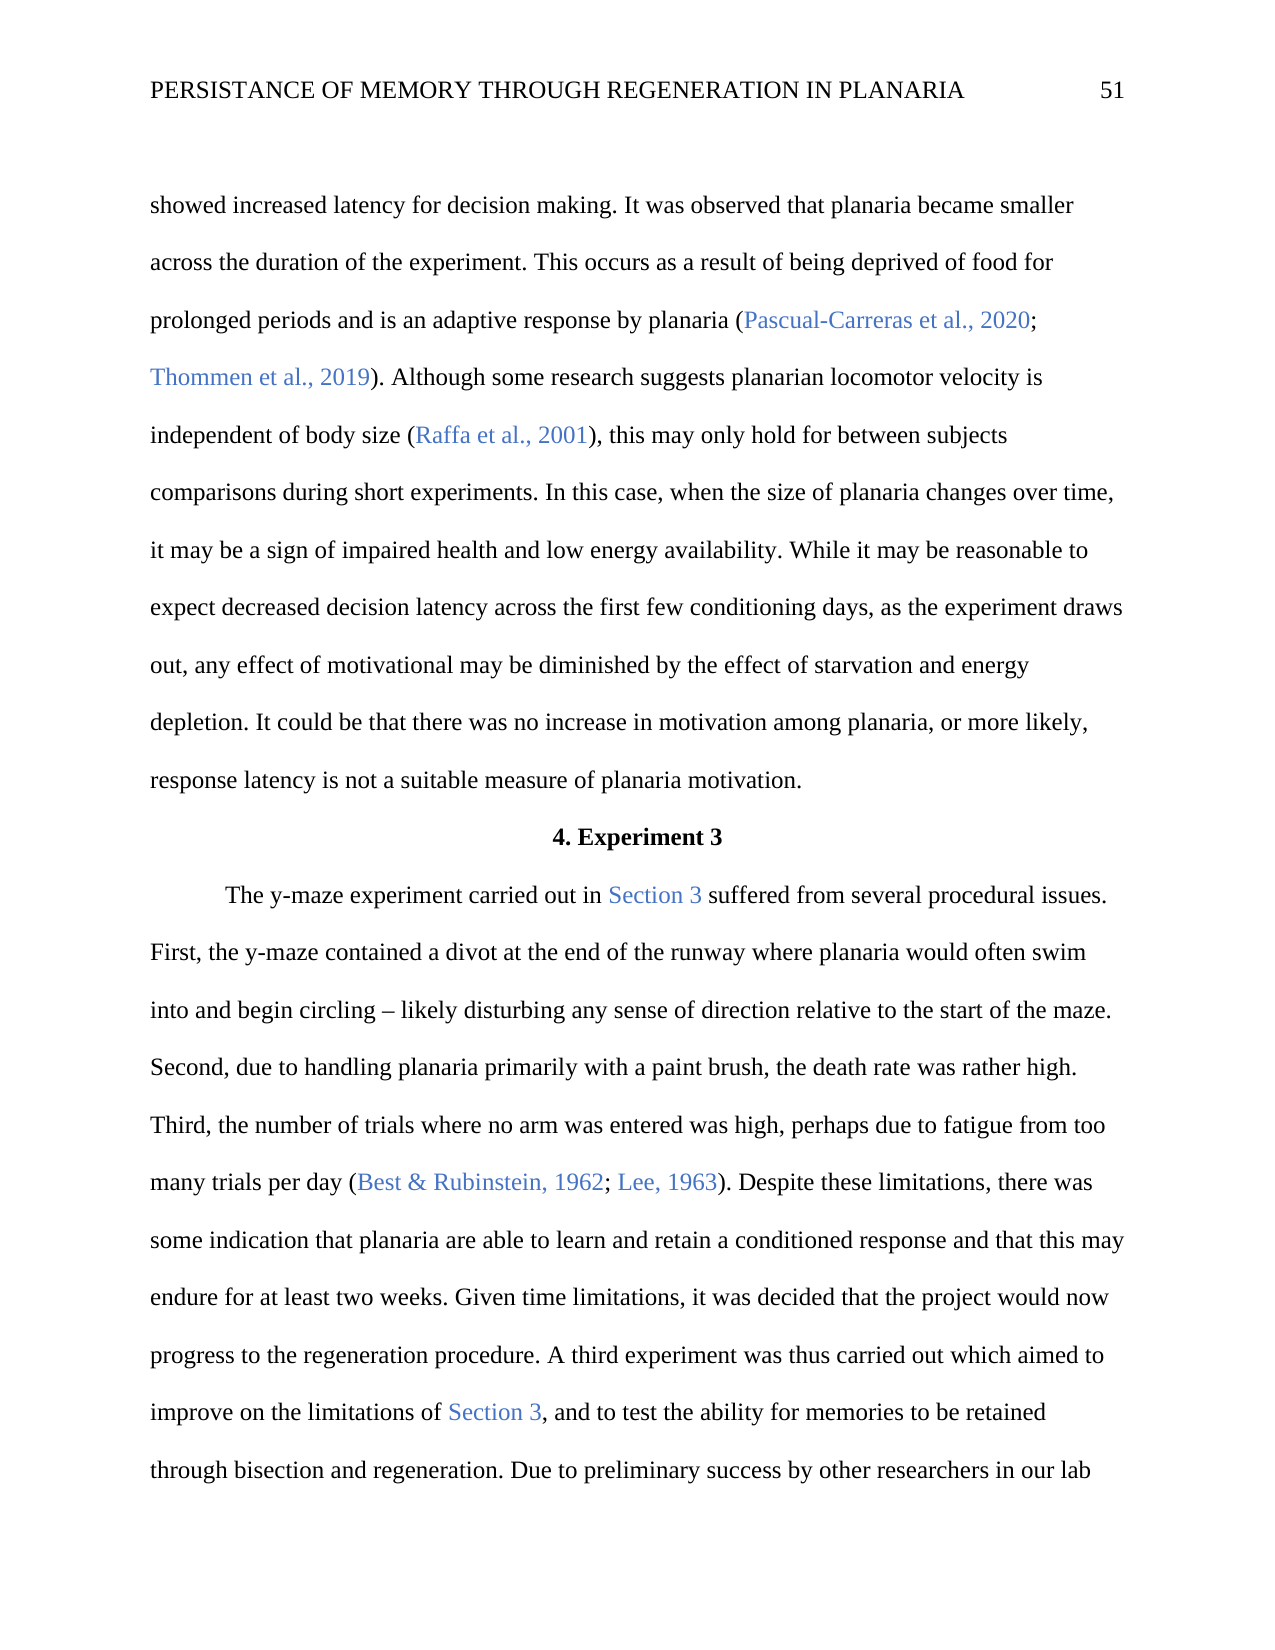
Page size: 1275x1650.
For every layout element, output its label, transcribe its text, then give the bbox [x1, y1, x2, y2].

subtitle 4. Experiment 3 [150, 822, 1125, 851]
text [150, 880, 1125, 1484]
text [150, 190, 1125, 794]
